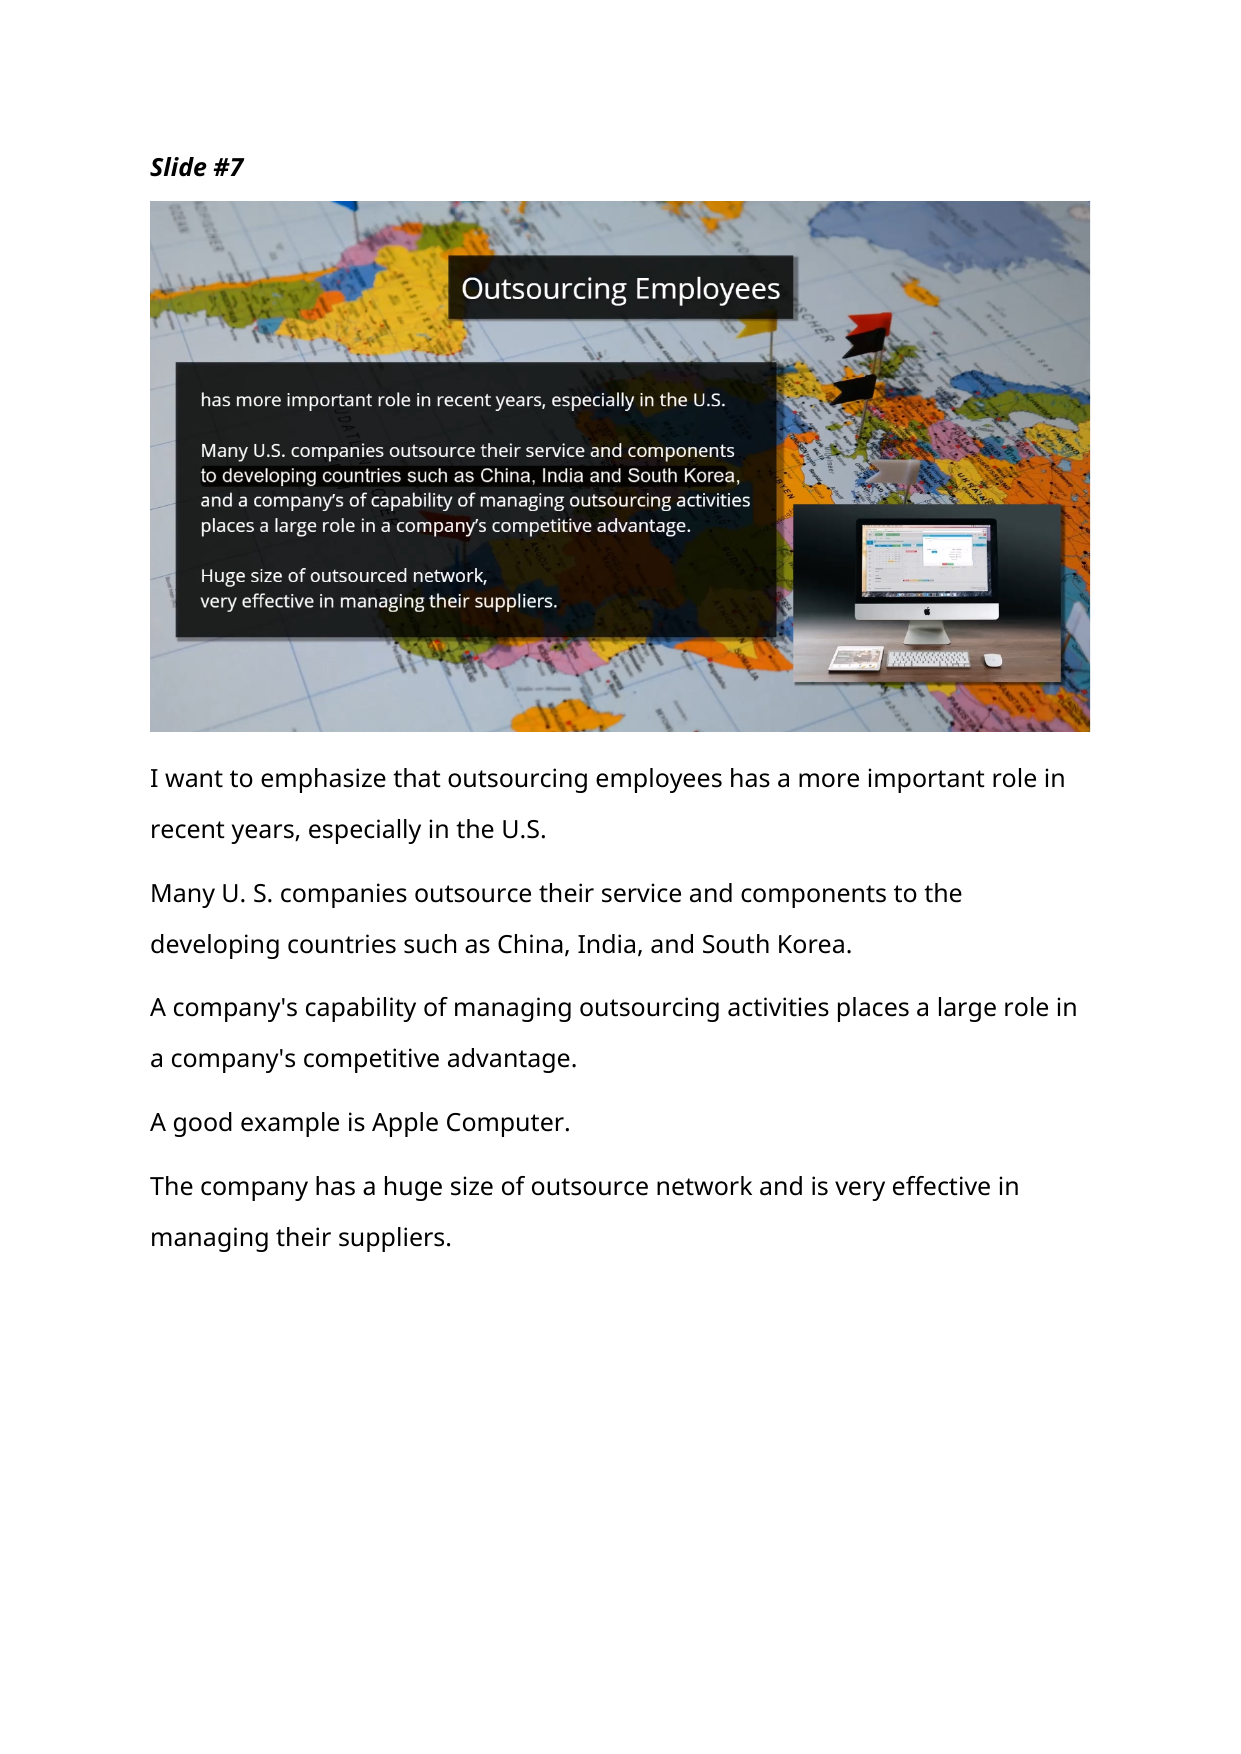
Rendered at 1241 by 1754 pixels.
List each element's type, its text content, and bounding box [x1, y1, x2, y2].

text A good example is Apple Computer. [150, 1104, 1090, 1139]
text A company's capability of managing outsourcing activities places a large role in a company's competitive advantage. [150, 990, 1090, 1075]
text I want to emphasize that outsourcing employees has a more important role in recent years, especially in the U.S. [150, 761, 1090, 846]
text The company has a huge size of outsource network and is very effective in managing their suppliers. [150, 1168, 1090, 1253]
text Many U. S. companies outsource their service and components to the developing countries such as China, India, and South Korea. [150, 875, 1090, 961]
subtitle Slide #7 [150, 150, 1090, 201]
picture [150, 201, 1091, 732]
